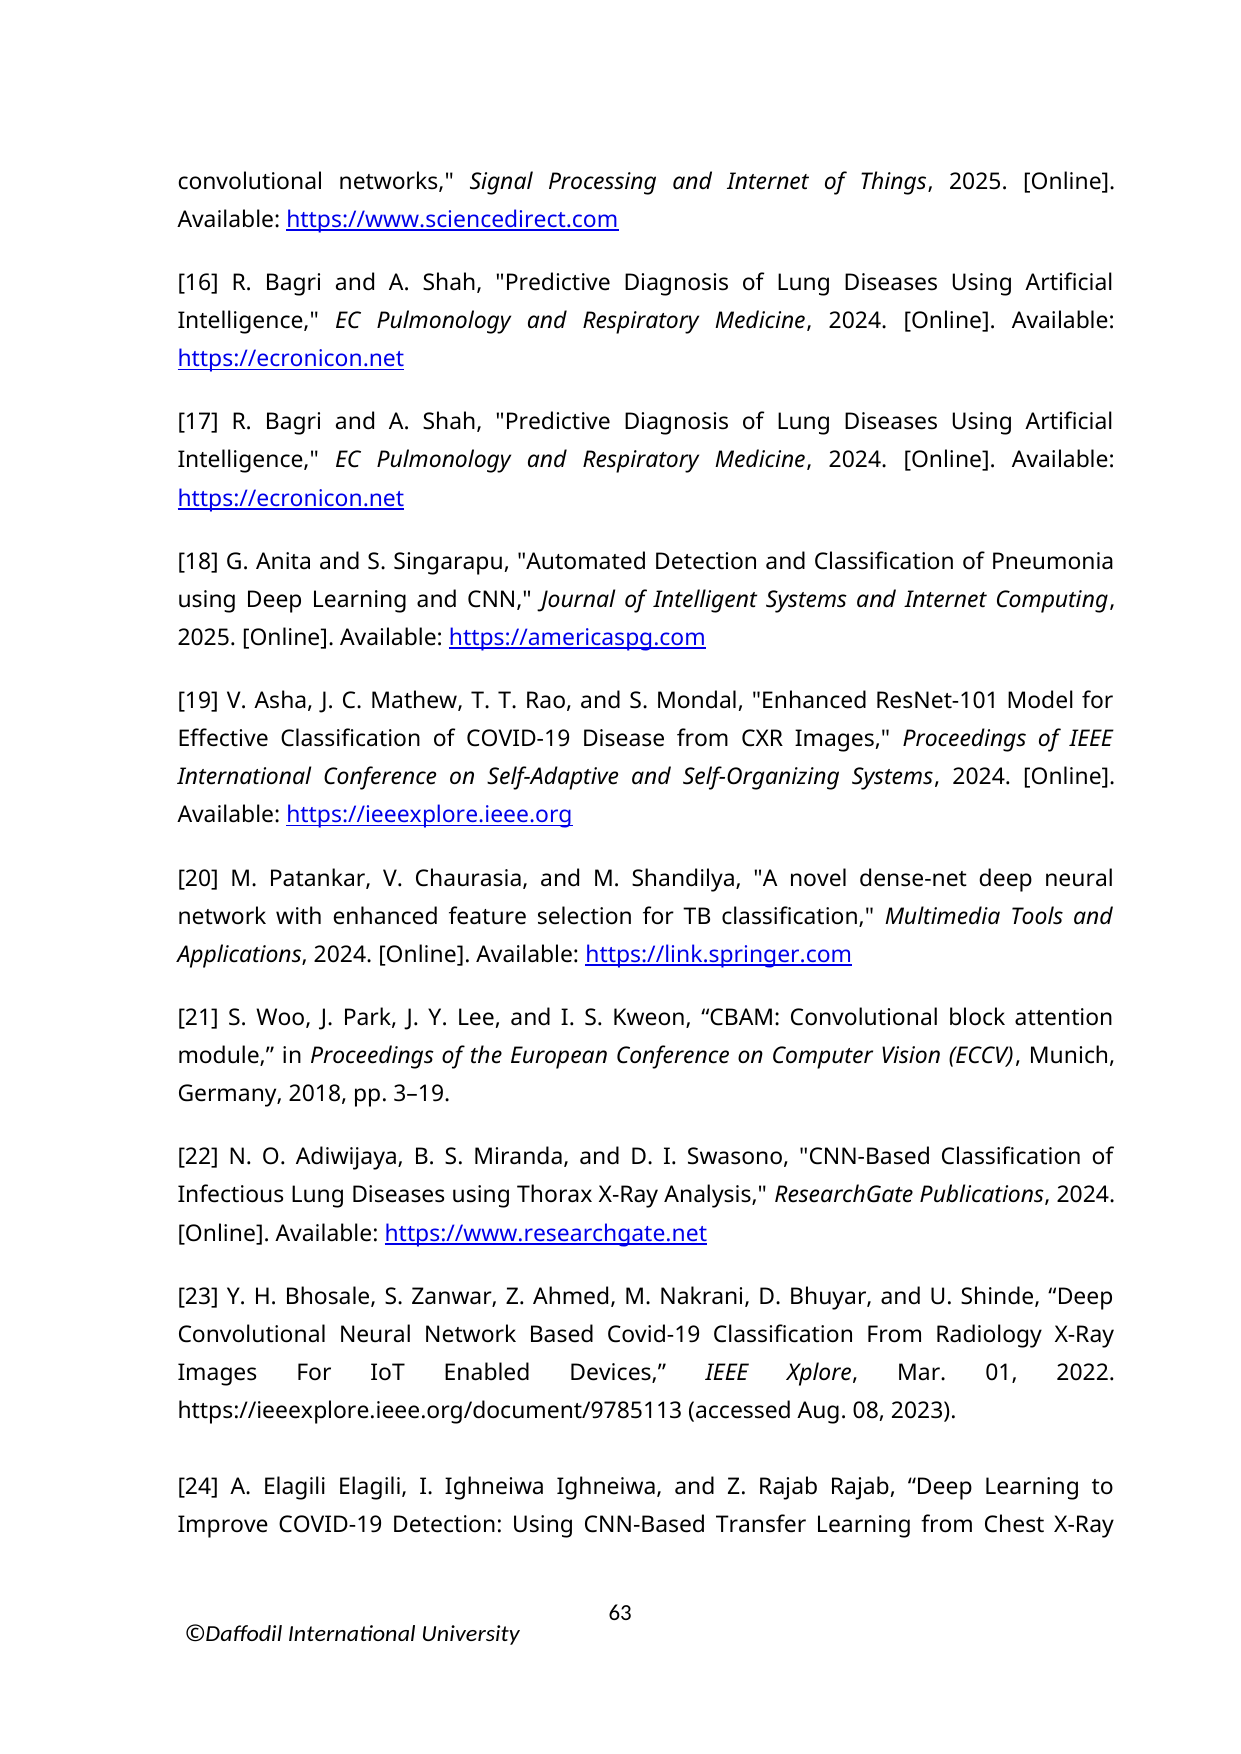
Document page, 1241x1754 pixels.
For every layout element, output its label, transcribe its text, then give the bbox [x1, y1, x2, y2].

text [22] N. O. Adiwijaya, B. S. Miranda, and D. I. Swasono, "CNN-Based Classification of Infectious Lung Diseases using Thorax X-Ray Analysis," ResearchGate Publications, 2024. [Online]. Available: https://www.researchgate.net [177, 1140, 1115, 1248]
text [18] G. Anita and S. Singarapu, "Automated Detection and Classification of Pneumonia using Deep Learning and CNN," Journal of Intelligent Systems and Internet Computing, 2025. [Online]. Available: https://americaspg.com [177, 544, 1115, 652]
text [17] R. Bagri and A. Shah, "Predictive Diagnosis of Lung Diseases Using Artificial Intelligence," EC Pulmonology and Respiratory Medicine, 2024. [Online]. Available: https://ecronicon.net [177, 405, 1115, 513]
text [20] M. Patankar, V. Chaurasia, and M. Shandilya, "A novel dense-net deep neural network with enhanced feature selection for TB classification," Multimedia Tools and Applications, 2024. [Online]. Available: https://link.springer.com [177, 861, 1115, 969]
text [23] Y. H. Bhosale, S. Zanwar, Z. Ahmed, M. Nakrani, D. Bhuyar, and U. Shinde, “Deep Convolutional Neural Network Based Covid-19 Classification From Radiology X-Ray Images For IoT Enabled Devices,” IEEE Xplore, Mar. 01, 2022. https://ieeexplore.ieee.org/document/9785113 (accessed Aug. 08, 2023). [177, 1279, 1115, 1425]
text [21] S. Woo, J. Park, J. Y. Lee, and I. S. Kweon, “CBAM: Convolutional block attention module,” in Proceedings of the European Conference on Computer Vision (ECCV), Munich, Germany, 2018, pp. 3–19. [177, 1001, 1115, 1108]
text [19] V. Asha, J. C. Mathew, T. T. Rao, and S. Mondal, "Enhanced ResNet-101 Model for Effective Classification of COVID-19 Disease from CXR Images," Proceedings of IEEE International Conference on Self-Adaptive and Self-Organizing Systems, 2024. [Online]. Available: https://ieeexplore.ieee.org [177, 684, 1115, 829]
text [177, 164, 1115, 234]
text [177, 1470, 1115, 1539]
text [16] R. Bagri and A. Shah, "Predictive Diagnosis of Lung Diseases Using Artificial Intelligence," EC Pulmonology and Respiratory Medicine, 2024. [Online]. Available: https://ecronicon.net [177, 266, 1115, 373]
